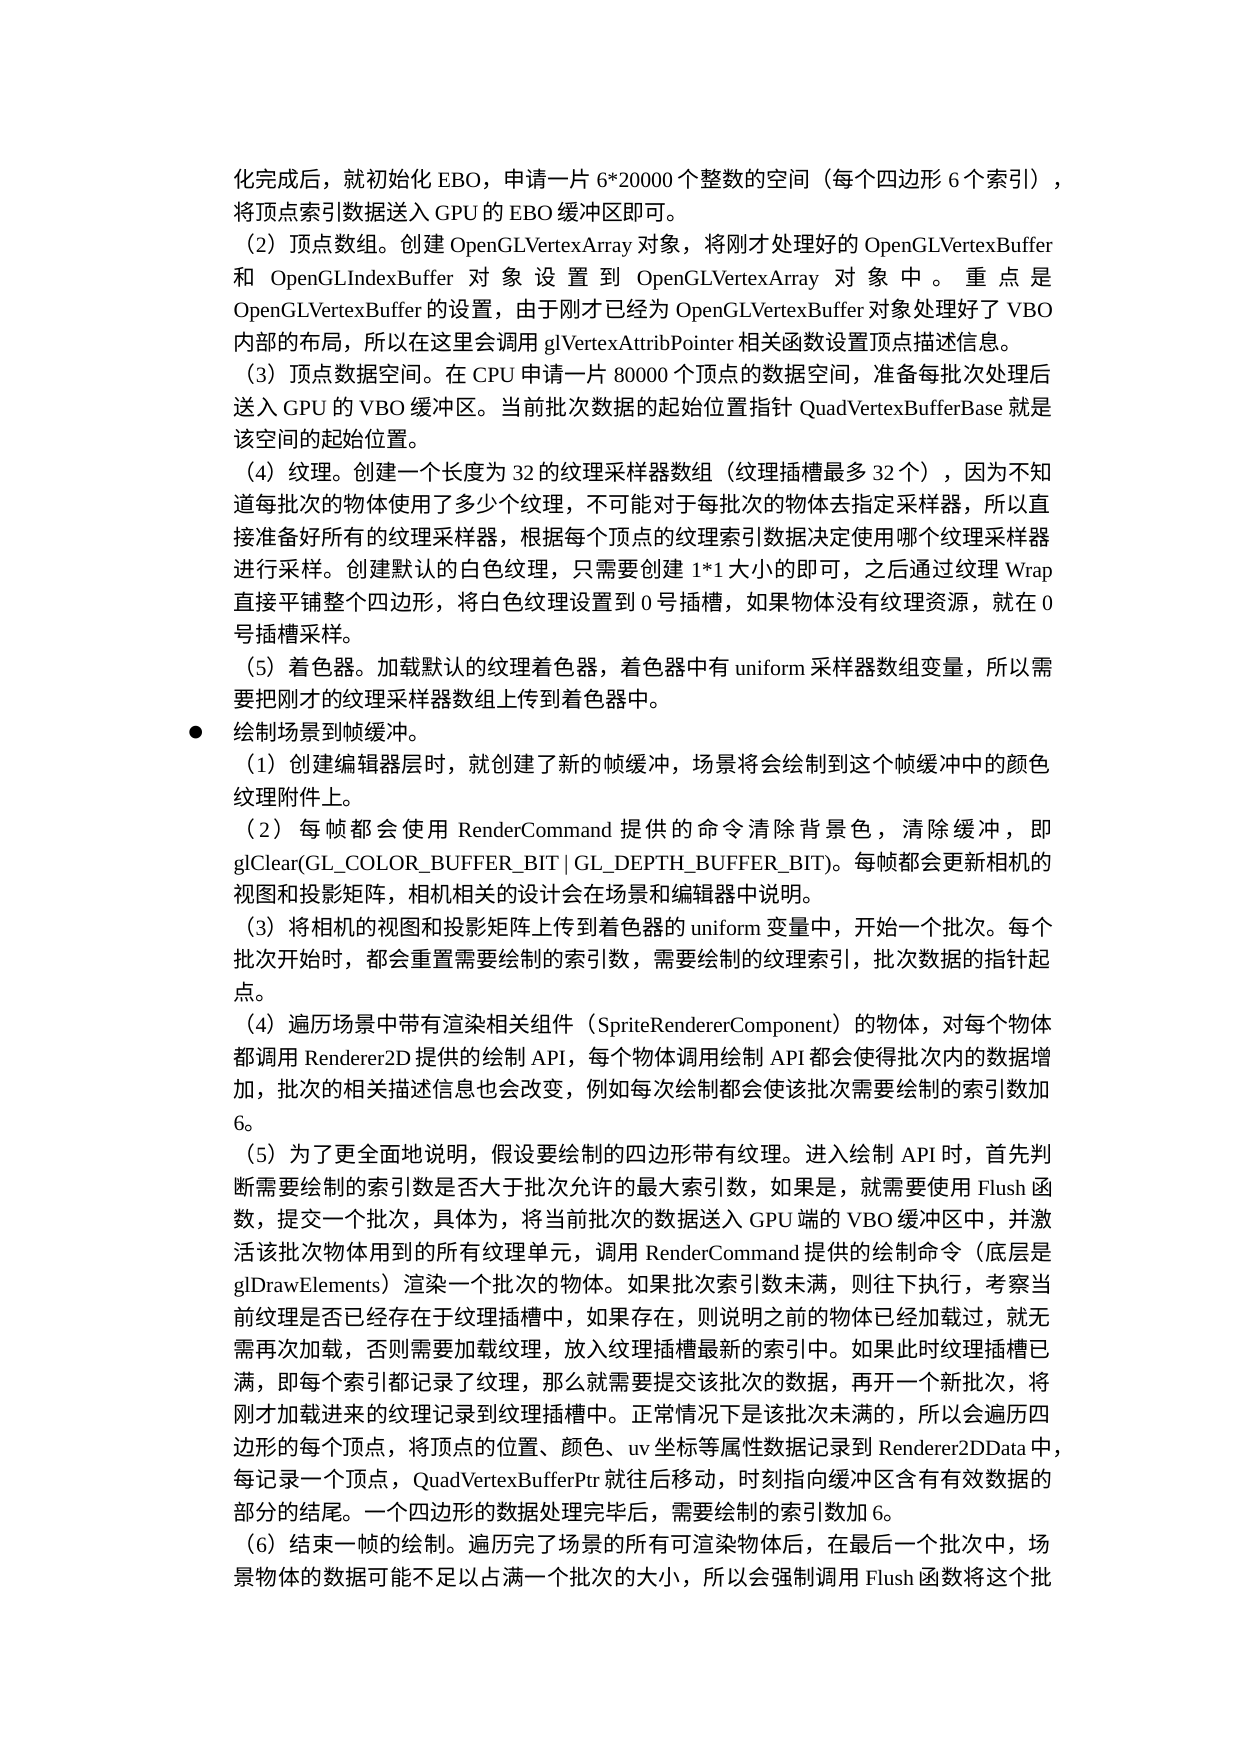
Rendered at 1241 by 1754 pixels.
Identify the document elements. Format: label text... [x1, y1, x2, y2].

list （4）纹理。创建一个长度为32的纹理采样器数组（纹理插槽最多32个），因为不知道每批次的物体使用了多少个纹理，不可能对于每批次的物体去指定采样器，所以直接准备好所有的纹理采样器，根据每个顶点的纹理索引数据决定使用哪个纹理采样器进行采样。创建默认的白色纹理，只需要创建1*1大小的即可，之后通过纹理Wrap直接平铺整个四边形，将白色纹理设置到0号插槽，如果物体没有纹理资源，就在0号插槽采样。 [233, 454, 1053, 649]
list 绘制场景到帧缓冲。 [187, 714, 1053, 747]
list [233, 162, 1053, 227]
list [233, 1527, 1053, 1592]
list （4）遍历场景中带有渲染相关组件（SpriteRendererComponent）的物体，对每个物体都调用Renderer2D提供的绘制API，每个物体调用绘制API都会使得批次内的数据增加，批次的相关描述信息也会改变，例如每次绘制都会使该批次需要绘制的索引数加6。 [233, 1007, 1053, 1137]
list （1）创建编辑器层时，就创建了新的帧缓冲，场景将会绘制到这个帧缓冲中的颜色纹理附件上。 [233, 747, 1053, 812]
list （3）将相机的视图和投影矩阵上传到着色器的uniform变量中，开始一个批次。每个批次开始时，都会重置需要绘制的索引数，需要绘制的纹理索引，批次数据的指针起点。 [233, 909, 1053, 1007]
list （5）为了更全面地说明，假设要绘制的四边形带有纹理。进入绘制API时，首先判断需要绘制的索引数是否大于批次允许的最大索引数，如果是，就需要使用Flush函数，提交一个批次，具体为，将当前批次的数据送入GPU端的VBO缓冲区中，并激活该批次物体用到的所有纹理单元，调用RenderCommand提供的绘制命令（底层是glDrawElements）渲染一个批次的物体。如果批次索引数未满，则往下执行，考察当前纹理是否已经存在于纹理插槽中，如果存在，则说明之前的物体已经加载过，就无需再次加载，否则需要加载纹理，放入纹理插槽最新的索引中。如果此时纹理插槽已满，即每个索引都记录了纹理，那么就需要提交该批次的数据，再开一个新批次，将刚才加载进来的纹理记录到纹理插槽中。正常情况下是该批次未满的，所以会遍历四边形的每个顶点，将顶点的位置、颜色、uv坐标等属性数据记录到Renderer2DData中，每记录一个顶点，QuadVertexBufferPtr就往后移动，时刻指向缓冲区含有有效数据的部分的结尾。一个四边形的数据处理完毕后，需要绘制的索引数加6。 [233, 1137, 1053, 1527]
list （3）顶点数据空间。在CPU申请一片80000个顶点的数据空间，准备每批次处理后送入GPU的VBO缓冲区。当前批次数据的起始位置指针QuadVertexBufferBase就是该空间的起始位置。 [233, 357, 1053, 454]
list （5）着色器。加载默认的纹理着色器，着色器中有uniform采样器数组变量，所以需要把刚才的纹理采样器数组上传到着色器中。 [233, 649, 1053, 714]
list （2）顶点数组。创建OpenGLVertexArray对象，将刚才处理好的OpenGLVertexBuffer和OpenGLIndexBuffer对象设置到OpenGLVertexArray对象中。重点是OpenGLVertexBuffer的设置，由于刚才已经为OpenGLVertexBuffer对象处理好了VBO内部的布局，所以在这里会调用glVertexAttribPointer相关函数设置顶点描述信息。 [233, 227, 1053, 357]
list （2）每帧都会使用RenderCommand提供的命令清除背景色，清除缓冲，即glClear(GL_COLOR_BUFFER_BIT | GL_DEPTH_BUFFER_BIT)。每帧都会更新相机的视图和投影矩阵，相机相关的设计会在场景和编辑器中说明。 [233, 812, 1053, 909]
